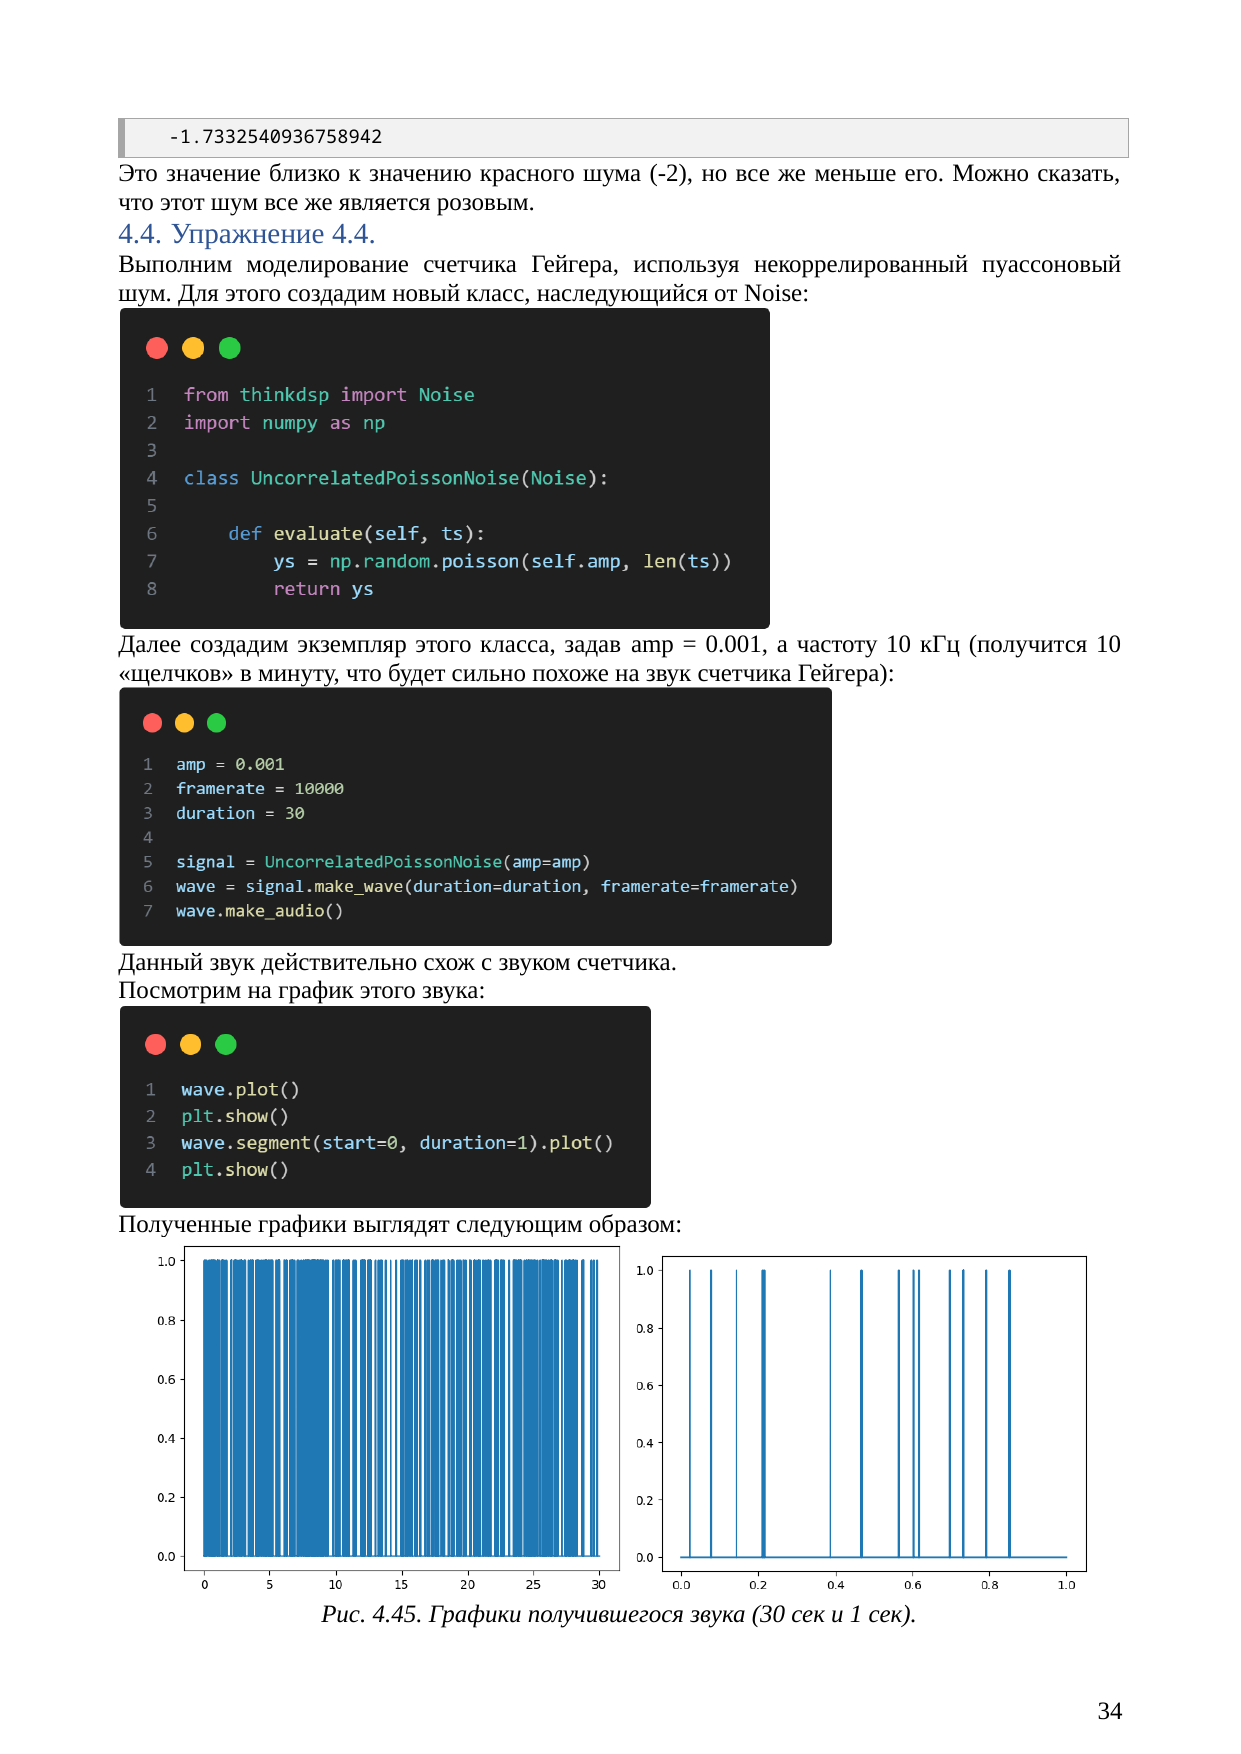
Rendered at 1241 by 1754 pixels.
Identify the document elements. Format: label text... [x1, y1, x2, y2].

text Далее создадим экземпляр этого класса, задав amp = 0.001, а частоту 10 кГц (получится 10 «щелчков» в минуту, что будет сильно похоже на звук счетчика Гейгера): [118, 629, 1122, 687]
subtitle Упражнение 4.4. [118, 216, 1122, 249]
text Это значение близко к значению красного шума (-2), но все же меньше его. Можно сказать, что этот шум все же является розовым. [118, 158, 1122, 216]
text Данный звук действительно схож с звуком счетчика. [118, 947, 1122, 976]
text Выполним моделирование счетчика Гейгера, используя некоррелированный пуассоновый шум. Для этого создадим новый класс, наследующийся от Noise: [118, 249, 1122, 307]
picture [118, 1004, 652, 1209]
picture [118, 686, 833, 947]
picture [147, 1237, 1093, 1600]
list -1.7332540936758942 [125, 119, 1128, 157]
text Посмотрим на график этого звука: [118, 976, 1122, 1004]
text Полученные графики выглядят следующим образом: [118, 1209, 1122, 1238]
picture [118, 306, 771, 630]
